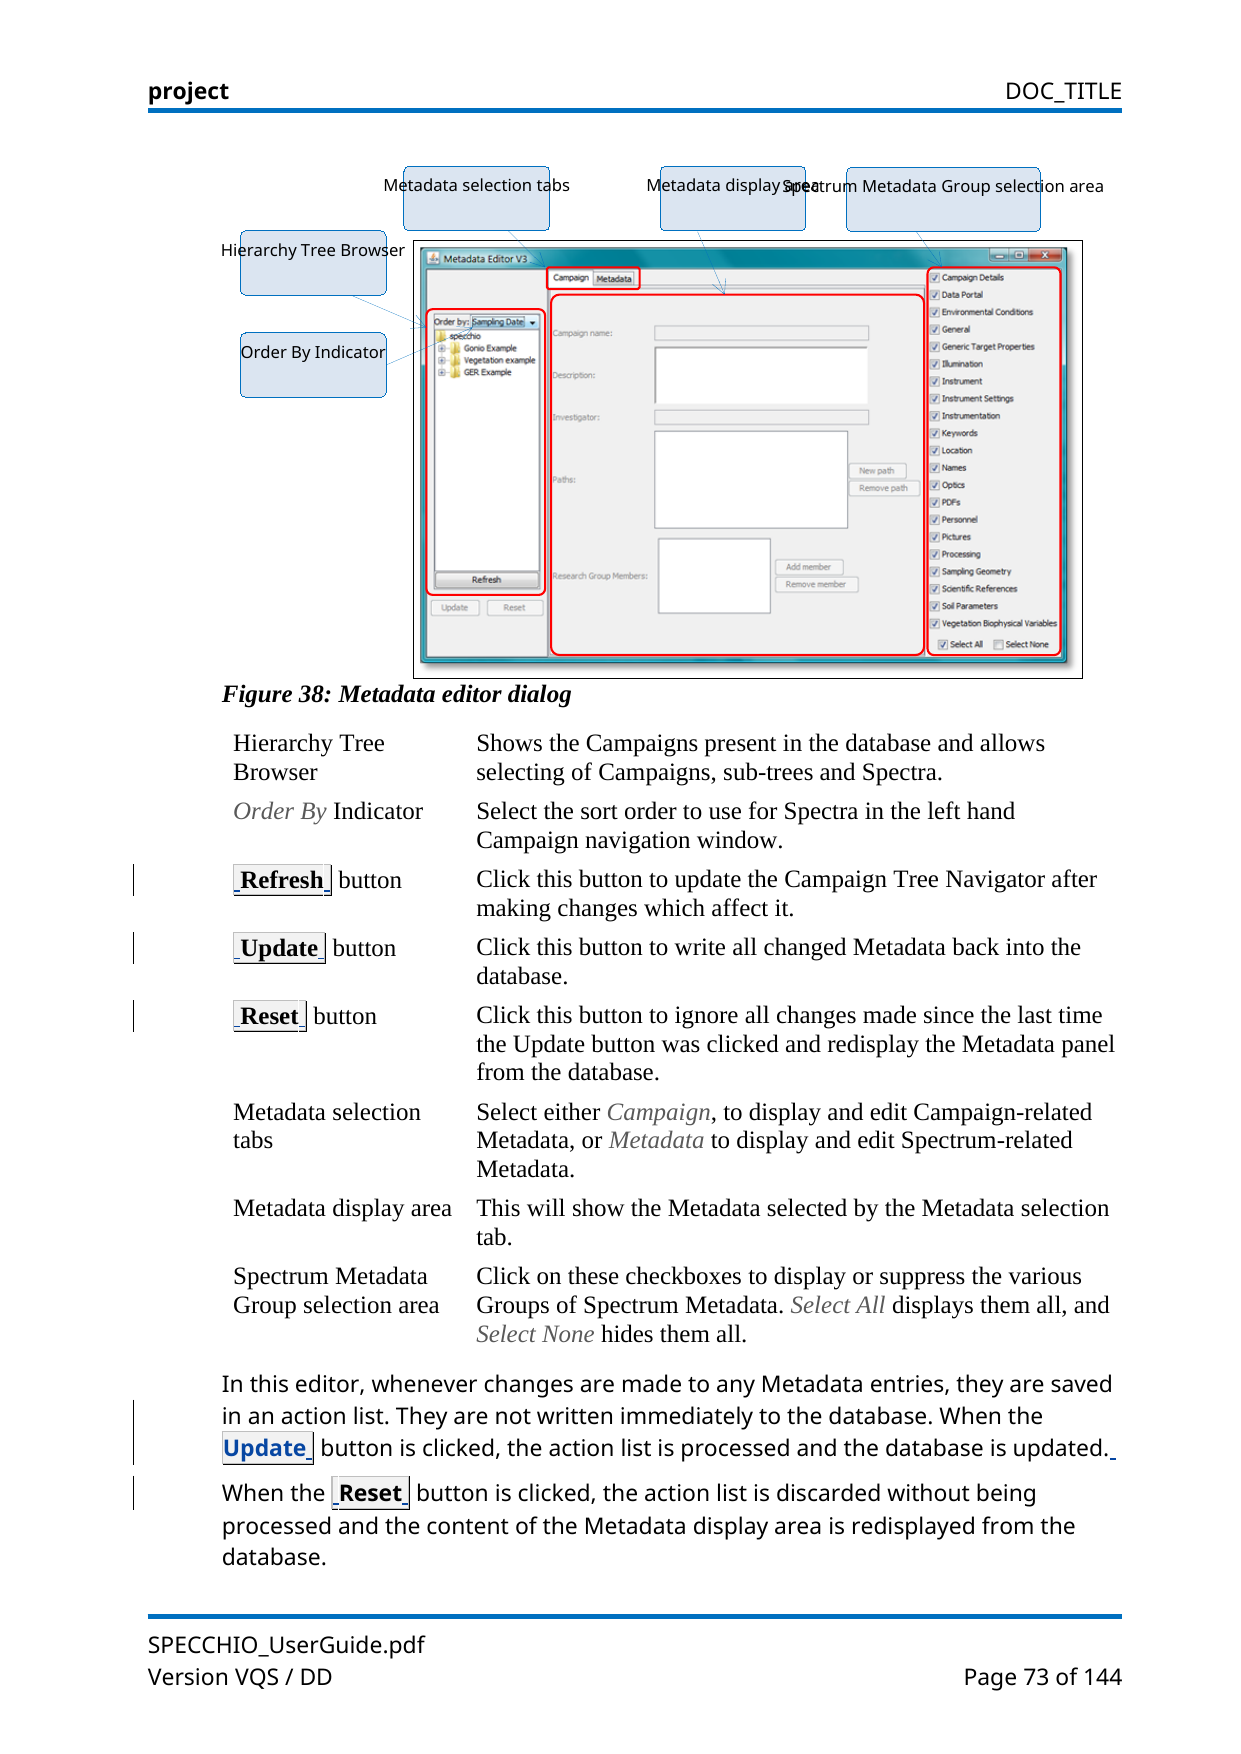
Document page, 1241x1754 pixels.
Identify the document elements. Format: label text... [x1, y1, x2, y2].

table_header Shows the Campaigns present in the database and allows selecting of Campaigns, sub-trees and Spectra. [465, 728, 1133, 796]
picture [414, 241, 1082, 678]
table_cell Select the sort order to use for Spectra in the left hand Campaign navigation window. [465, 796, 1133, 864]
picture [428, 311, 544, 593]
picture [703, 241, 938, 302]
picture [548, 269, 638, 288]
table_cell Refresh button [222, 864, 465, 932]
table_cell Select either Campaign, to display and edit Campaign-related Metadata, or Metadata to display and edit Spectrum-related Metadata. [465, 1097, 1133, 1193]
table_cell Update button [222, 932, 465, 1000]
table_cell This will show the Metadata selected by the Metadata selection tab. [465, 1193, 1133, 1261]
picture [414, 328, 425, 352]
table_cell Click on these checkboxes to display or suppress the various Groups of Spectrum Metadata. Select All displays them all, and Select None hides them all. [465, 1261, 1133, 1358]
table_cell Reset button [222, 1000, 465, 1097]
table_cell Order By Indicator [222, 796, 465, 864]
table_cell Click this button to update the Campaign Tree Navigator after making changes which affect it. [465, 864, 1133, 932]
text When the Reset button is clicked, the action list is discarded without being processed and the content of the Metadata display area is redisplayed from the database. [222, 1476, 1122, 1572]
table_header Hierarchy Tree Browser [222, 728, 465, 796]
table_cell Metadata selection tabs [222, 1097, 465, 1193]
picture [929, 269, 1059, 654]
text In this editor, whenever changes are made to any Metadata entries, they are saved in an action list. They are not written immediately to the database. When the Update button is clicked, the action list is processed and the database is updated. [222, 1368, 1122, 1465]
picture [553, 296, 923, 654]
table_cell Click this button to ignore all changes made since the last time the Update button was clicked and redisplay the Metadata panel from the database. [465, 1000, 1133, 1097]
table_cell Metadata display area [222, 1193, 465, 1261]
table_cell Click this button to write all changed Metadata back into the database. [465, 932, 1133, 1000]
table_cell Spectrum Metadata Group selection area [222, 1261, 465, 1358]
